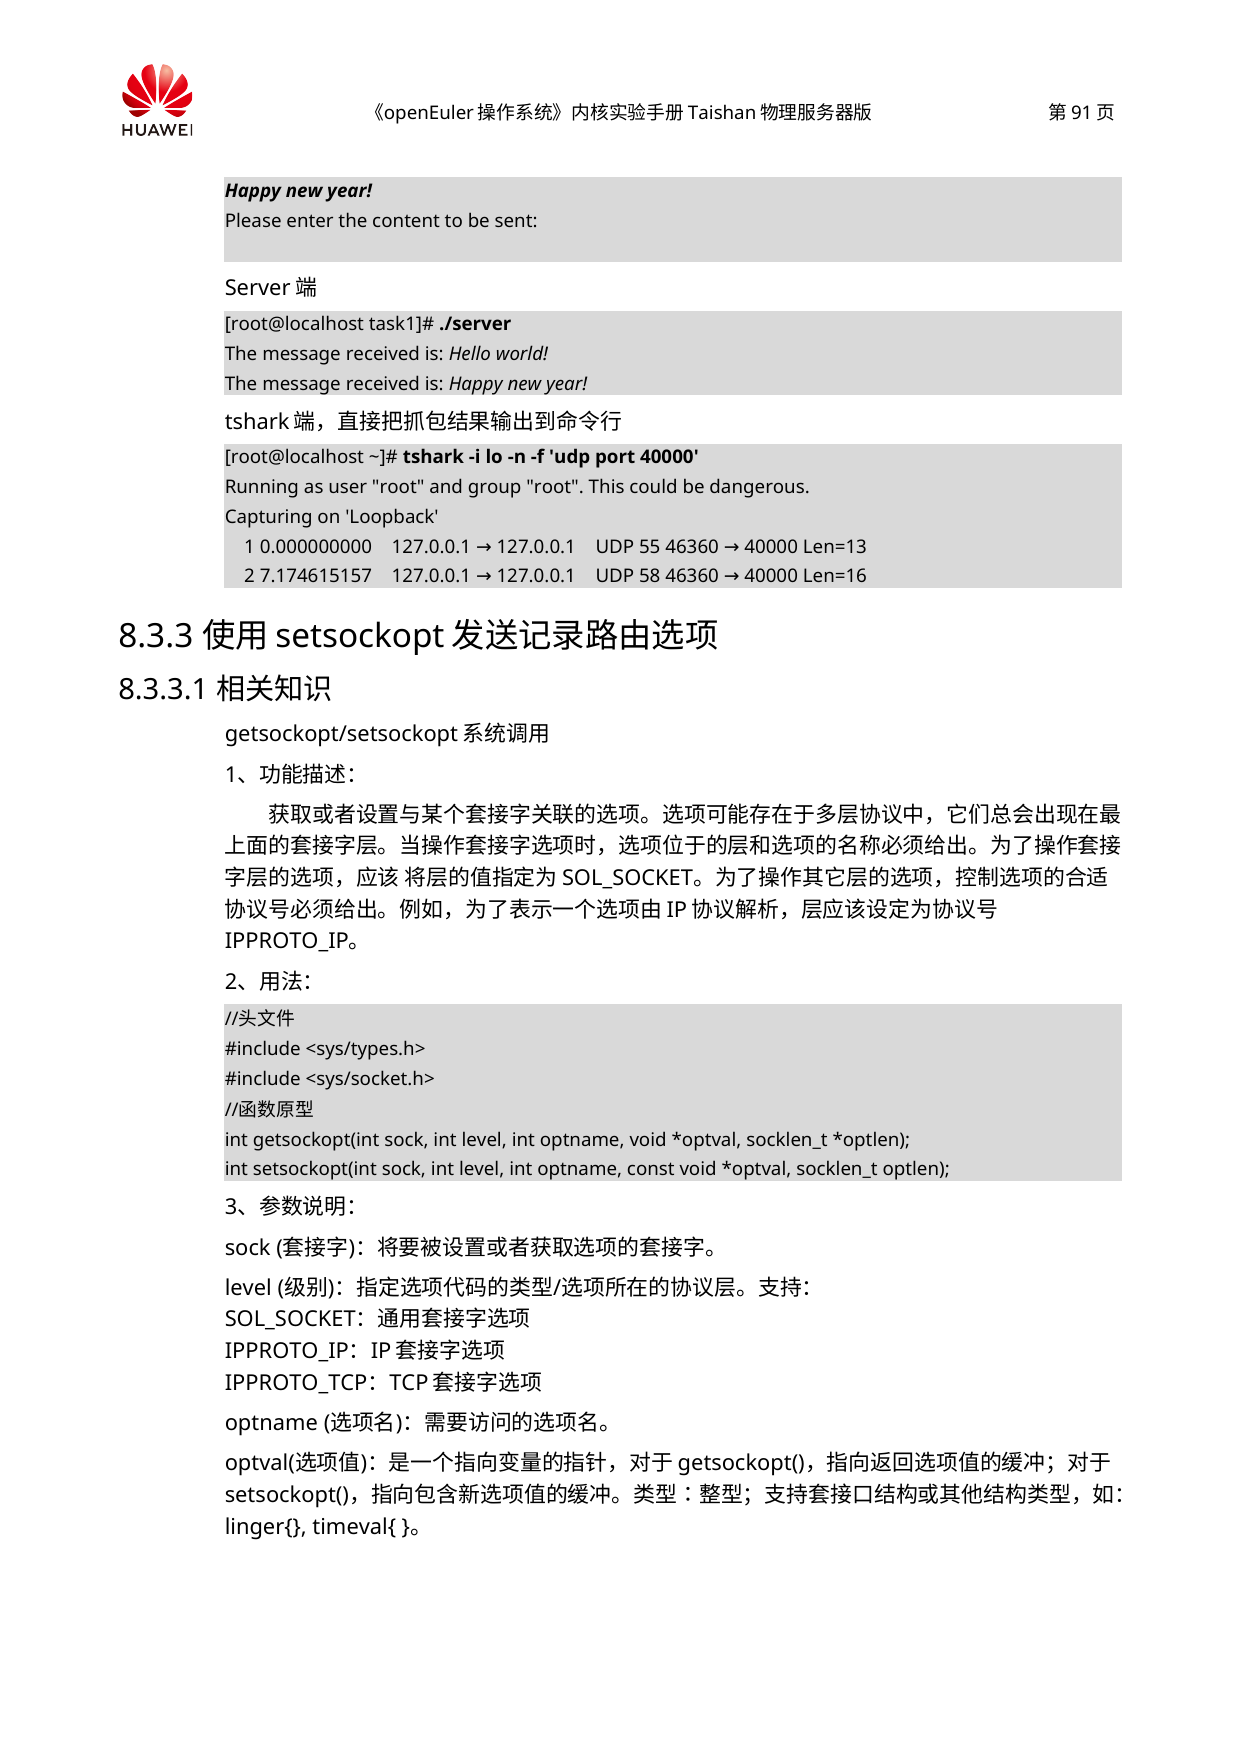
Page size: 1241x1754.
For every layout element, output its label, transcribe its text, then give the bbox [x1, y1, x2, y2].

text //头文件 [224, 1004, 1122, 1031]
subtitle 使用setsockopt发送记录路由选项 [118, 609, 1122, 657]
text [root@localhost task1]# ./server [224, 311, 1122, 336]
text sock (套接字)：将要被设置或者获取选项的套接字。 [224, 1229, 1122, 1261]
text 2、用法： [224, 964, 1122, 995]
text [root@localhost ~]# tshark -i lo -n -f 'udp port 40000' [224, 444, 1122, 469]
text Happy new year! [224, 177, 1122, 203]
text optval(选项值)：是一个指向变量的指针，对于getsockopt()，指向返回选项值的缓冲；对于setsockopt()，指向包含新选项值的缓冲。类型：整型；支持套接口结构或其他结构类型，如：linger{}, timeval{ }。 [224, 1445, 1122, 1540]
text //函数原型 [224, 1094, 1122, 1122]
text #include <sys/socket.h> [224, 1065, 1122, 1090]
text tshark端，直接把抓包结果输出到命令行 [224, 404, 1122, 436]
picture [122, 64, 193, 136]
text #include <sys/types.h> [224, 1035, 1122, 1061]
text 1、功能描述： [224, 757, 1122, 788]
text The message received is: Hello world! [224, 340, 1122, 366]
text int getsockopt(int sock, int level, int optname, void *optval, socklen_t *optlen); [224, 1126, 1122, 1151]
text 1 0.000000000 127.0.0.1 → 127.0.0.1 UDP 55 46360 → 40000 Len=13 [224, 533, 1122, 558]
text level (级别)：指定选项代码的类型/选项所在的协议层。支持： SOL_SOCKET：通用套接字选项 IPPROTO_IP：IP套接字选项 IPPROTO_TCP：TCP套接字选项 [224, 1269, 1122, 1397]
text optname (选项名)：需要访问的选项名。 [224, 1405, 1122, 1437]
text 2 7.174615157 127.0.0.1 → 127.0.0.1 UDP 58 46360 → 40000 Len=16 [224, 563, 1122, 588]
text Running as user "root" and group "root". This could be dangerous. [224, 473, 1122, 499]
subtitle 相关知识 [118, 666, 1122, 708]
text Please enter the content to be sent: [224, 207, 1122, 232]
text Server端 [224, 270, 1122, 302]
text Capturing on 'Loopback' [224, 503, 1122, 529]
text 获取或者设置与某个套接字关联的选项。选项可能存在于多层协议中，它们总会出现在最上面的套接字层。当操作套接字选项时，选项位于的层和选项的名称必须给出。为了操作套接字层的选项，应该 将层的值指定为SOL_SOCKET。为了操作其它层的选项，控制选项的合适协议号必须给出。例如，为了表示一个选项由IP协议解析，层应该设定为协议号IPPROTO_IP。 [224, 797, 1122, 955]
text The message received is: Happy new year! [224, 370, 1122, 395]
text int setsockopt(int sock, int level, int optname, const void *optval, socklen_t optlen); [224, 1156, 1122, 1181]
text 3、参数说明： [224, 1189, 1122, 1221]
text getsockopt/setsockopt系统调用 [224, 716, 1122, 748]
